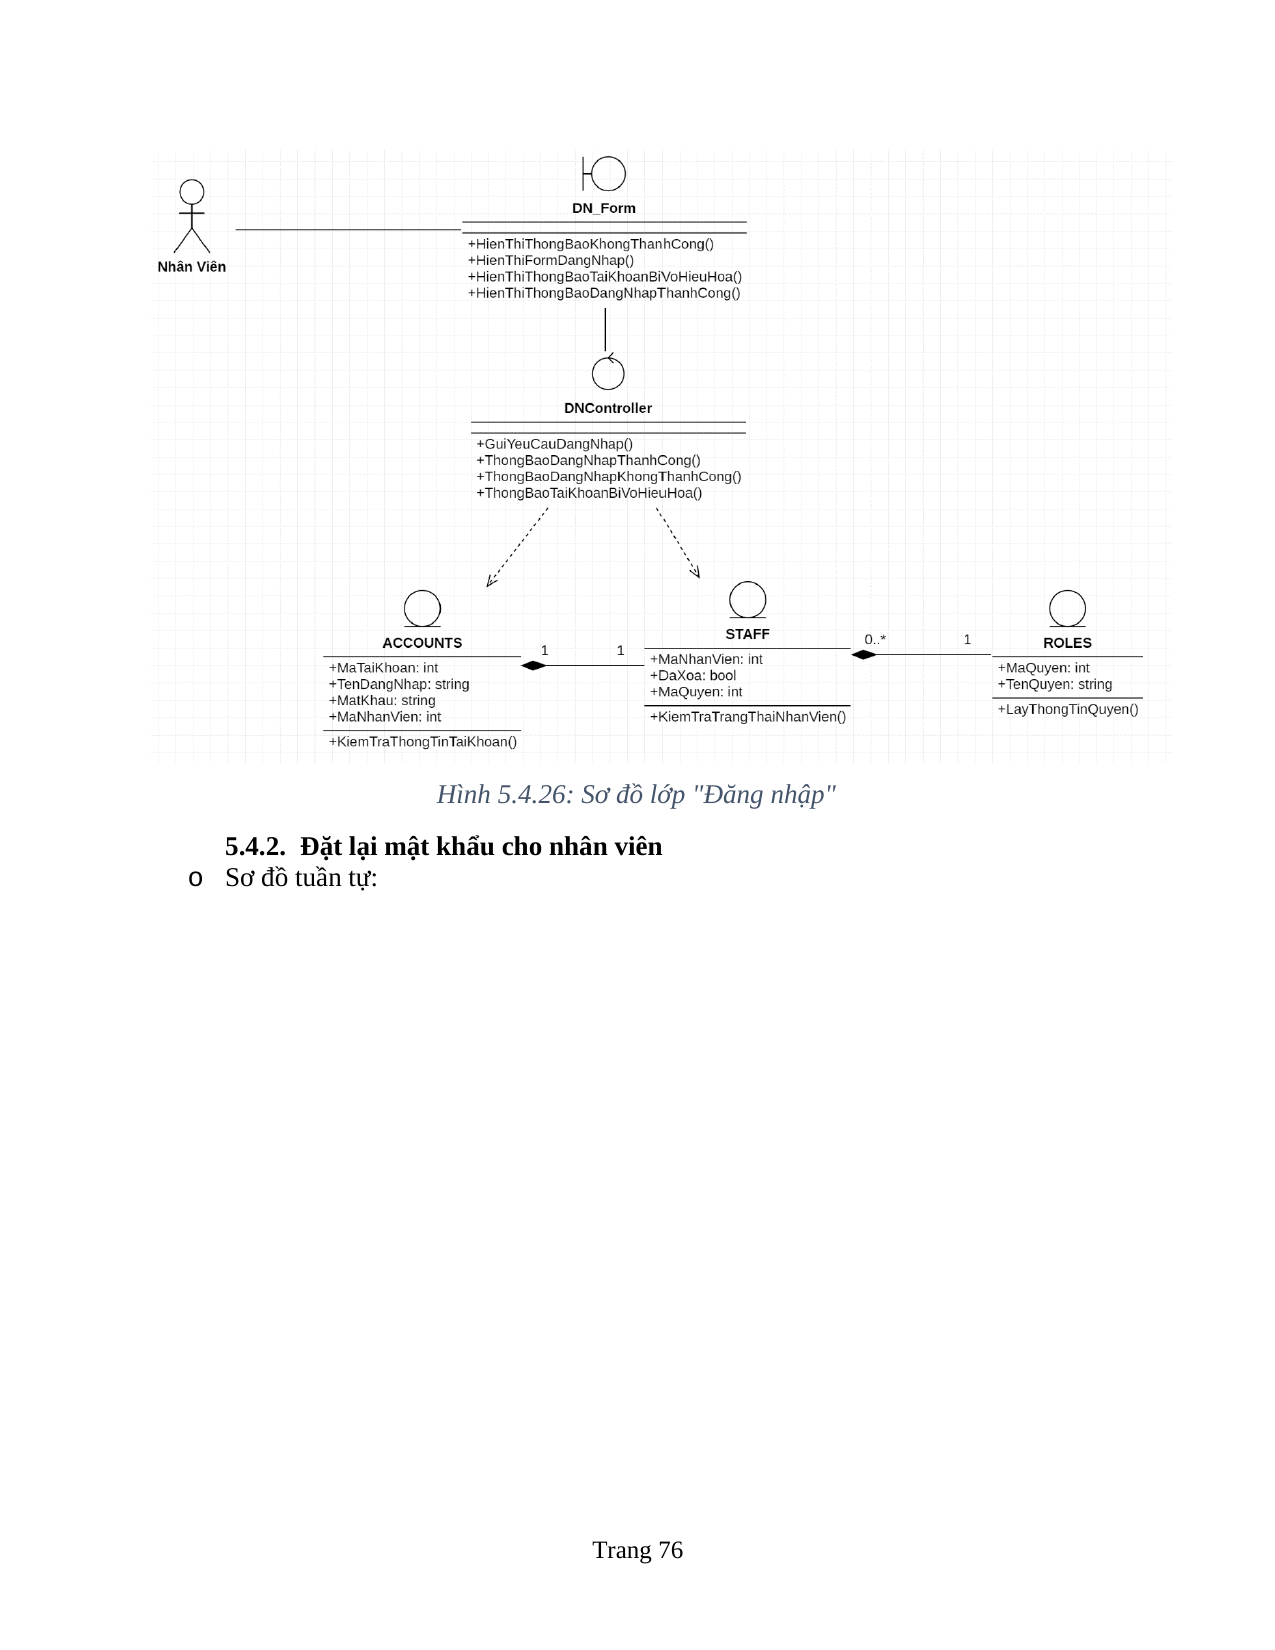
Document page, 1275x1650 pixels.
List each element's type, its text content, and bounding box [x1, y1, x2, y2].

list Sơ đồ tuần tự: [187, 862, 1125, 895]
picture [150, 150, 1172, 763]
subtitle Đặt lại mật khẩu cho nhân viên [225, 830, 1125, 862]
